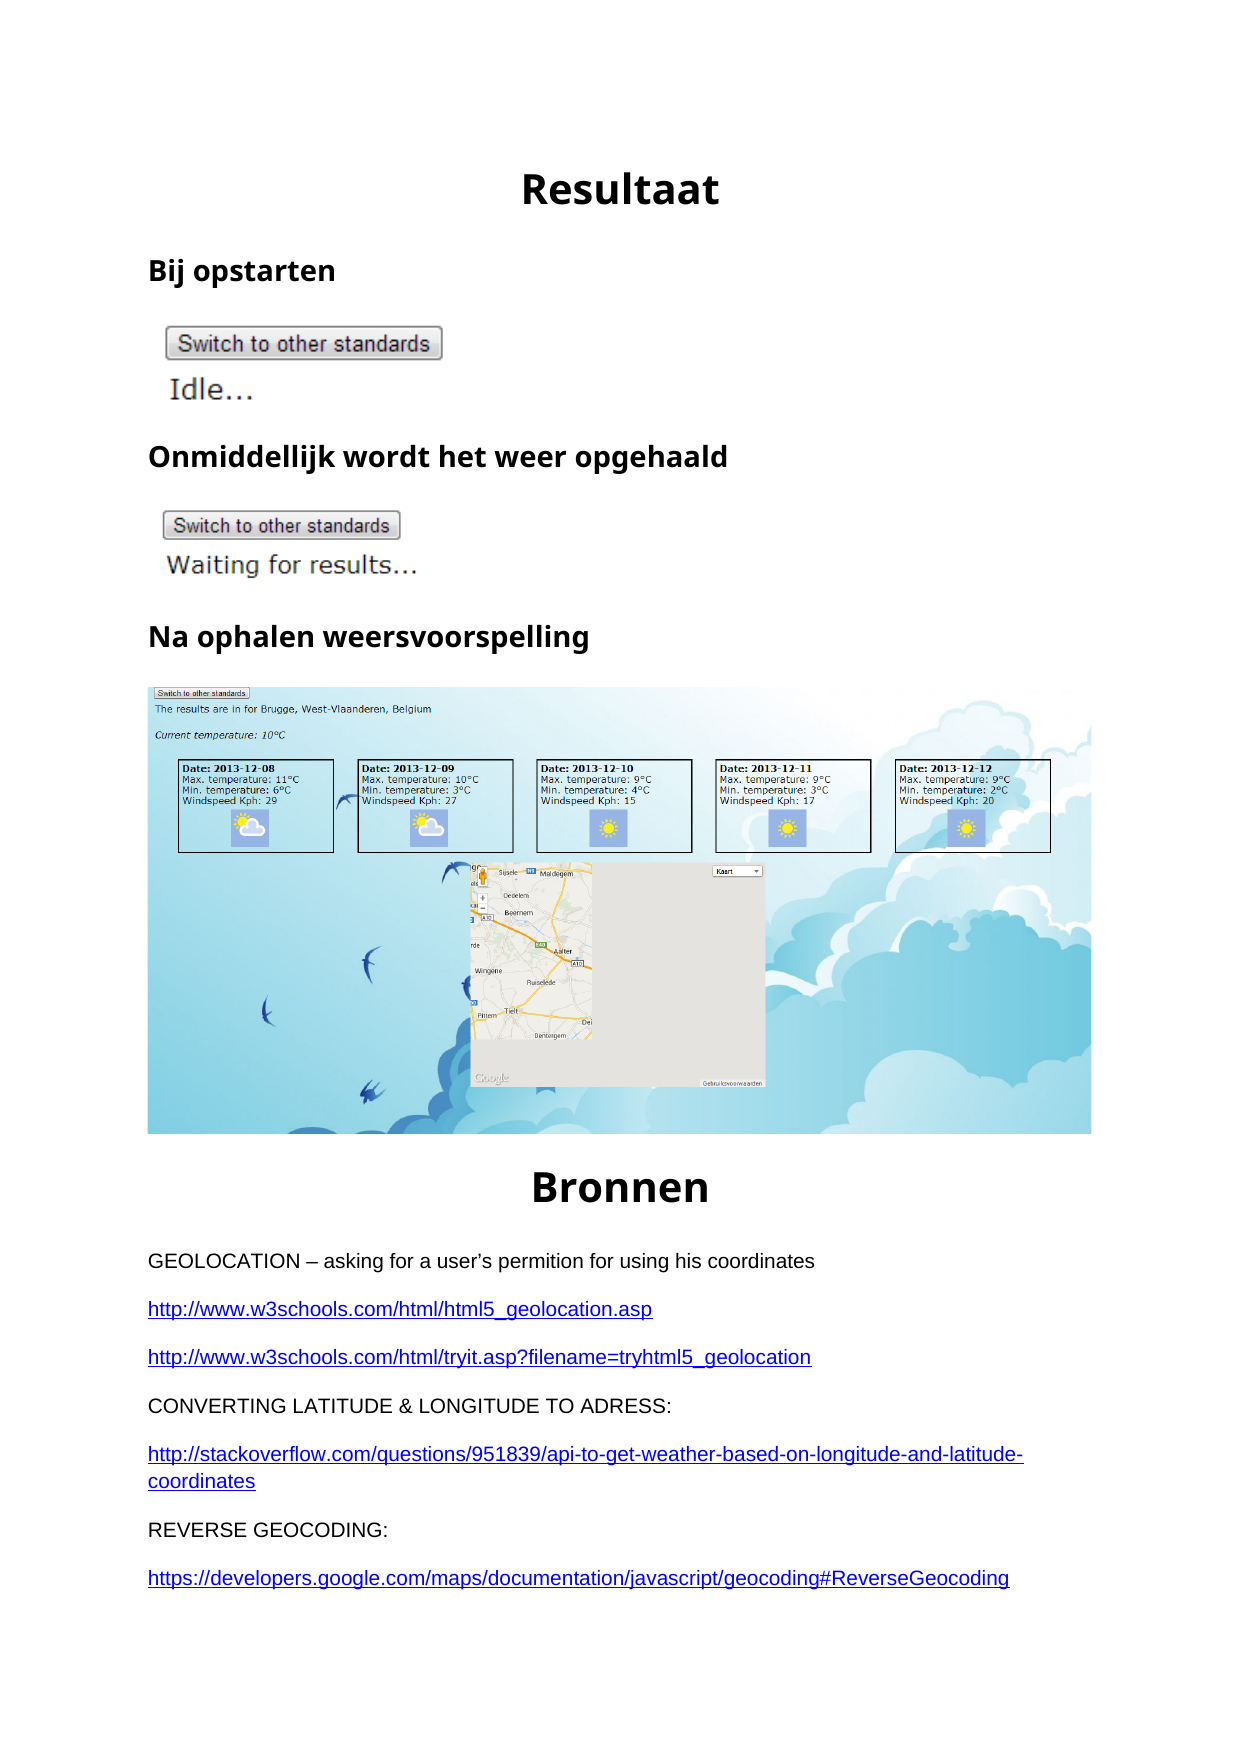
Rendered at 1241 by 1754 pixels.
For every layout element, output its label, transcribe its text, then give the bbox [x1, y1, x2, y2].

subtitle Bronnen [148, 1158, 1093, 1215]
picture [147, 321, 475, 412]
subtitle Resultaat [148, 160, 1093, 217]
text REVERSE GEOCODING: [148, 1518, 1093, 1542]
subtitle Na ophalen weersvoorspelling [148, 616, 1093, 656]
text GEOLOCATION – asking for a user’s permition for using his coordinates [148, 1248, 1093, 1272]
picture [147, 506, 420, 593]
subtitle Bij opstarten [148, 250, 1093, 290]
text http://www.w3schools.com/html/tryit.asp?filename=tryhtml5_geolocation [148, 1345, 1093, 1369]
text http://stackoverflow.com/questions/951839/api-to-get-weather-based-on-longitude-and-latitude-coordinates [148, 1442, 1093, 1493]
text https://developers.google.com/maps/documentation/javascript/geocoding#ReverseGeocoding [148, 1566, 1093, 1590]
text http://www.w3schools.com/html/html5_geolocation.asp [148, 1297, 1093, 1321]
subtitle Onmiddellijk wordt het weer opgehaald [148, 436, 1093, 476]
text CONVERTING LATITUDE & LONGITUDE TO ADRESS: [148, 1393, 1093, 1417]
picture [147, 687, 1092, 1134]
